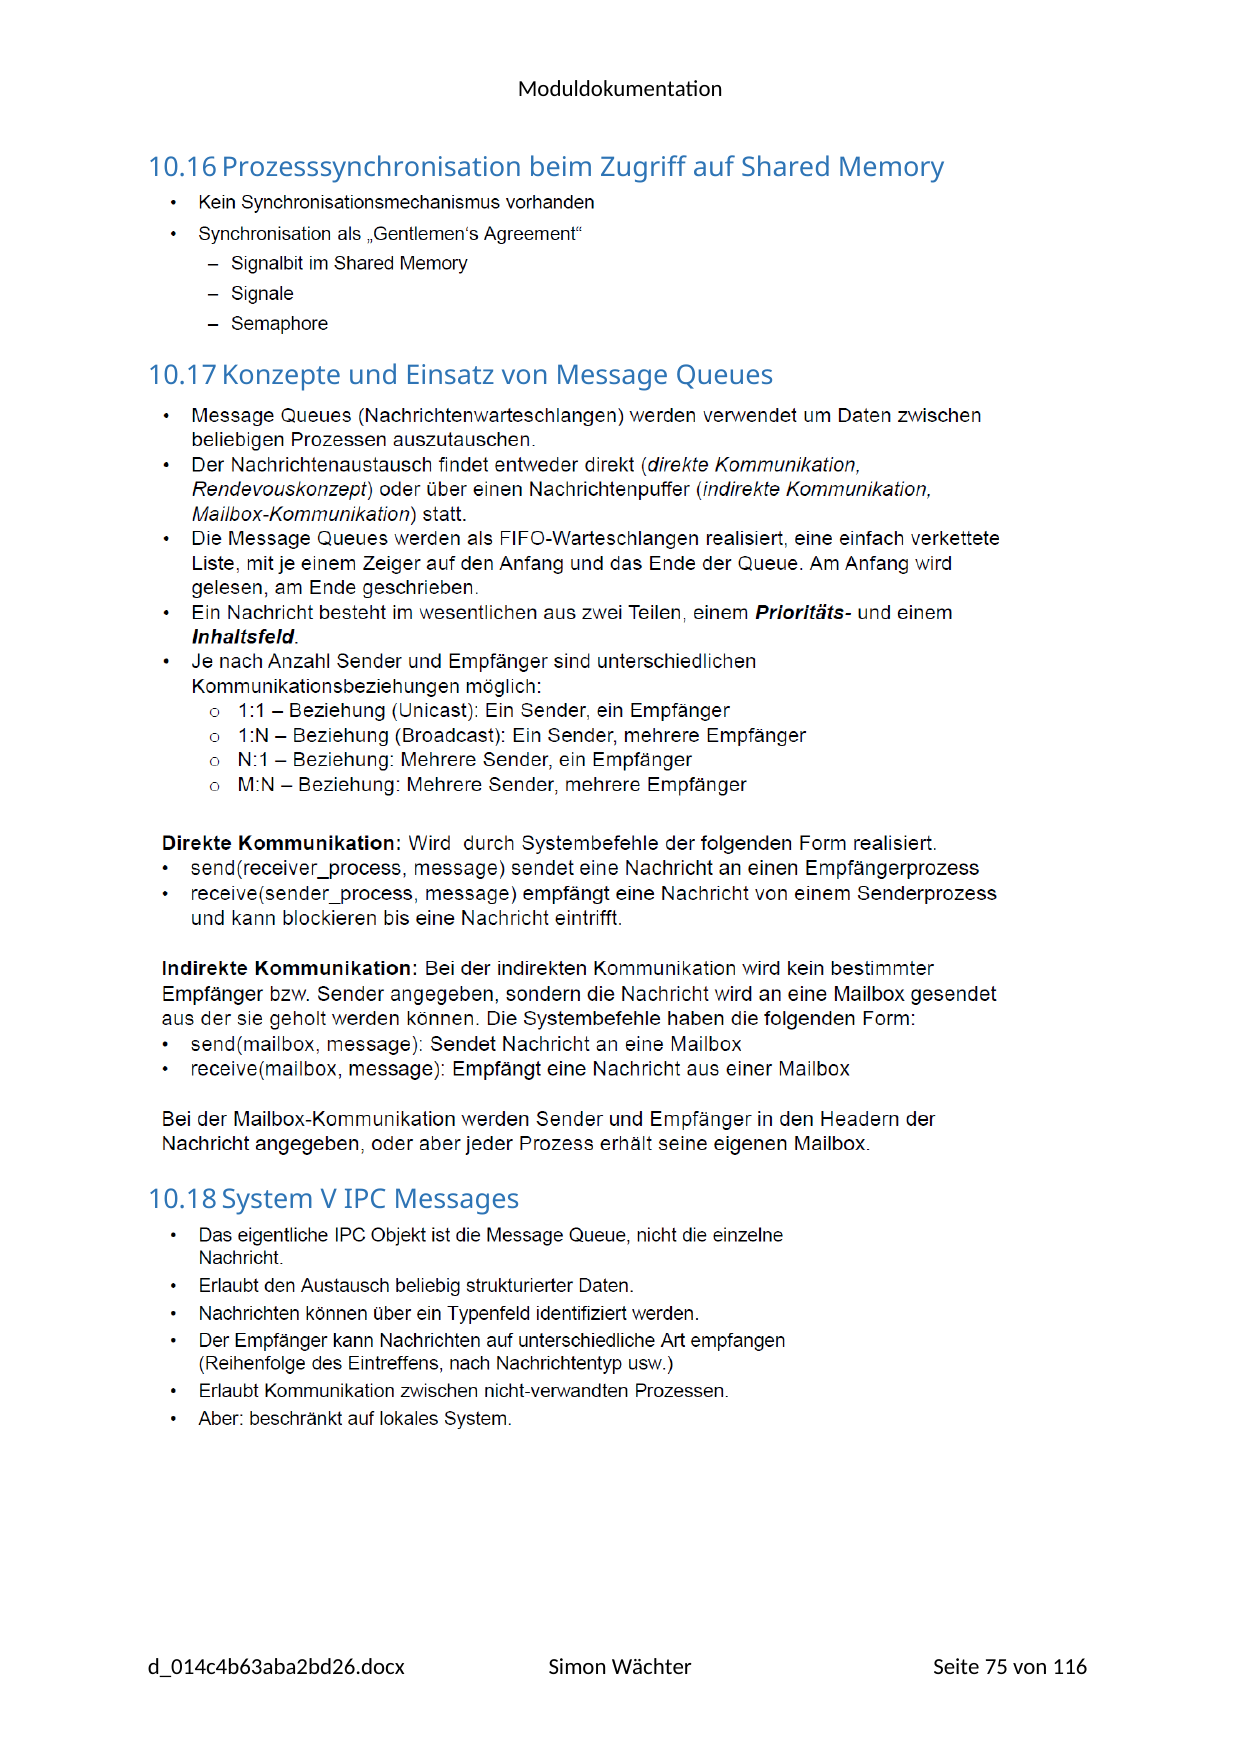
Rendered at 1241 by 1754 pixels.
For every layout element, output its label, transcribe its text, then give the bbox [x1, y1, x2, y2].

picture [147, 187, 852, 337]
picture [147, 395, 1019, 806]
subtitle System V IPC Messages [148, 1180, 1093, 1217]
picture [147, 824, 1026, 1161]
subtitle Konzepte und Einsatz von Message Queues [148, 356, 1093, 392]
picture [147, 1219, 859, 1444]
subtitle Prozesssynchronisation beim Zugriff auf Shared Memory [148, 148, 1093, 184]
